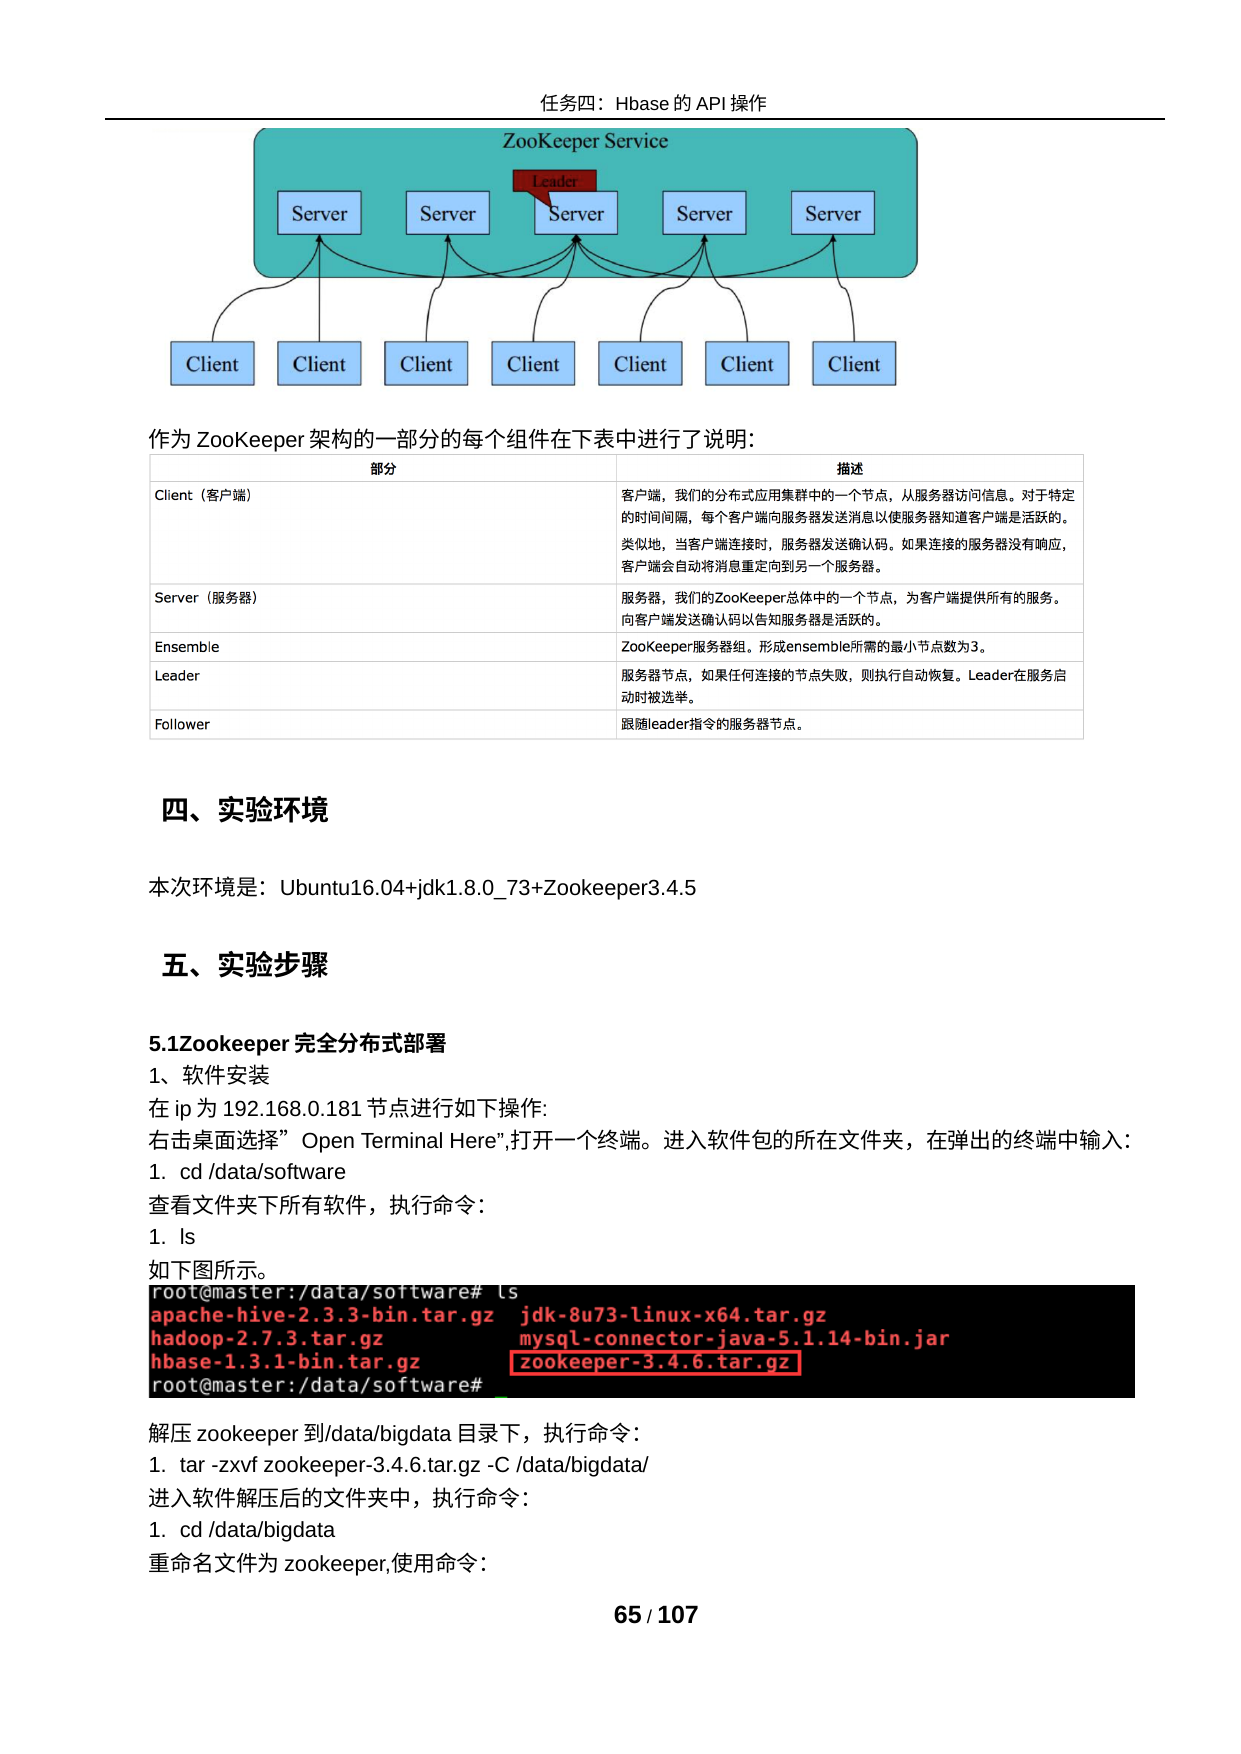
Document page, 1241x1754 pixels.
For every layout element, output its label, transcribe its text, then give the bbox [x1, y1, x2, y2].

text 进入软件解压后的文件夹中，执行命令： [104, 1480, 1165, 1513]
subtitle 四、实验环境 [104, 775, 1165, 840]
text 重命名文件为zookeeper,使用命令： [104, 1545, 1165, 1578]
text 解压zookeeper到/data/bigdata目录下，执行命令： [104, 1415, 1165, 1448]
list cd /data/bigdata [104, 1513, 1165, 1545]
list cd /data/software [104, 1155, 1165, 1188]
picture [148, 1285, 1135, 1398]
text 本次环境是：Ubuntu16.04+jdk1.8.0_73+Zookeeper3.4.5 [104, 869, 1165, 902]
text 右击桌面选择”Open Terminal Here”,打开一个终端。进入软件包的所在文件夹，在弹出的终端中输入： [104, 1123, 1165, 1155]
picture [148, 453, 1086, 741]
picture [148, 128, 931, 398]
text 如下图所示。 [104, 1253, 1165, 1285]
text 作为ZooKeeper架构的一部分的每个组件在下表中进行了说明： [104, 421, 1165, 454]
text 在ip为192.168.0.181节点进行如下操作: [104, 1090, 1165, 1123]
subtitle 五、实验步骤 [104, 931, 1165, 996]
list tar -zxvf zookeeper-3.4.6.tar.gz -C /data/bigdata/ [104, 1448, 1165, 1480]
text 5.1Zookeeper完全分布式部署 [104, 1025, 1165, 1058]
text 查看文件夹下所有软件，执行命令： [104, 1188, 1165, 1220]
text 1、软件安装 [104, 1058, 1165, 1090]
list ls [104, 1220, 1165, 1253]
